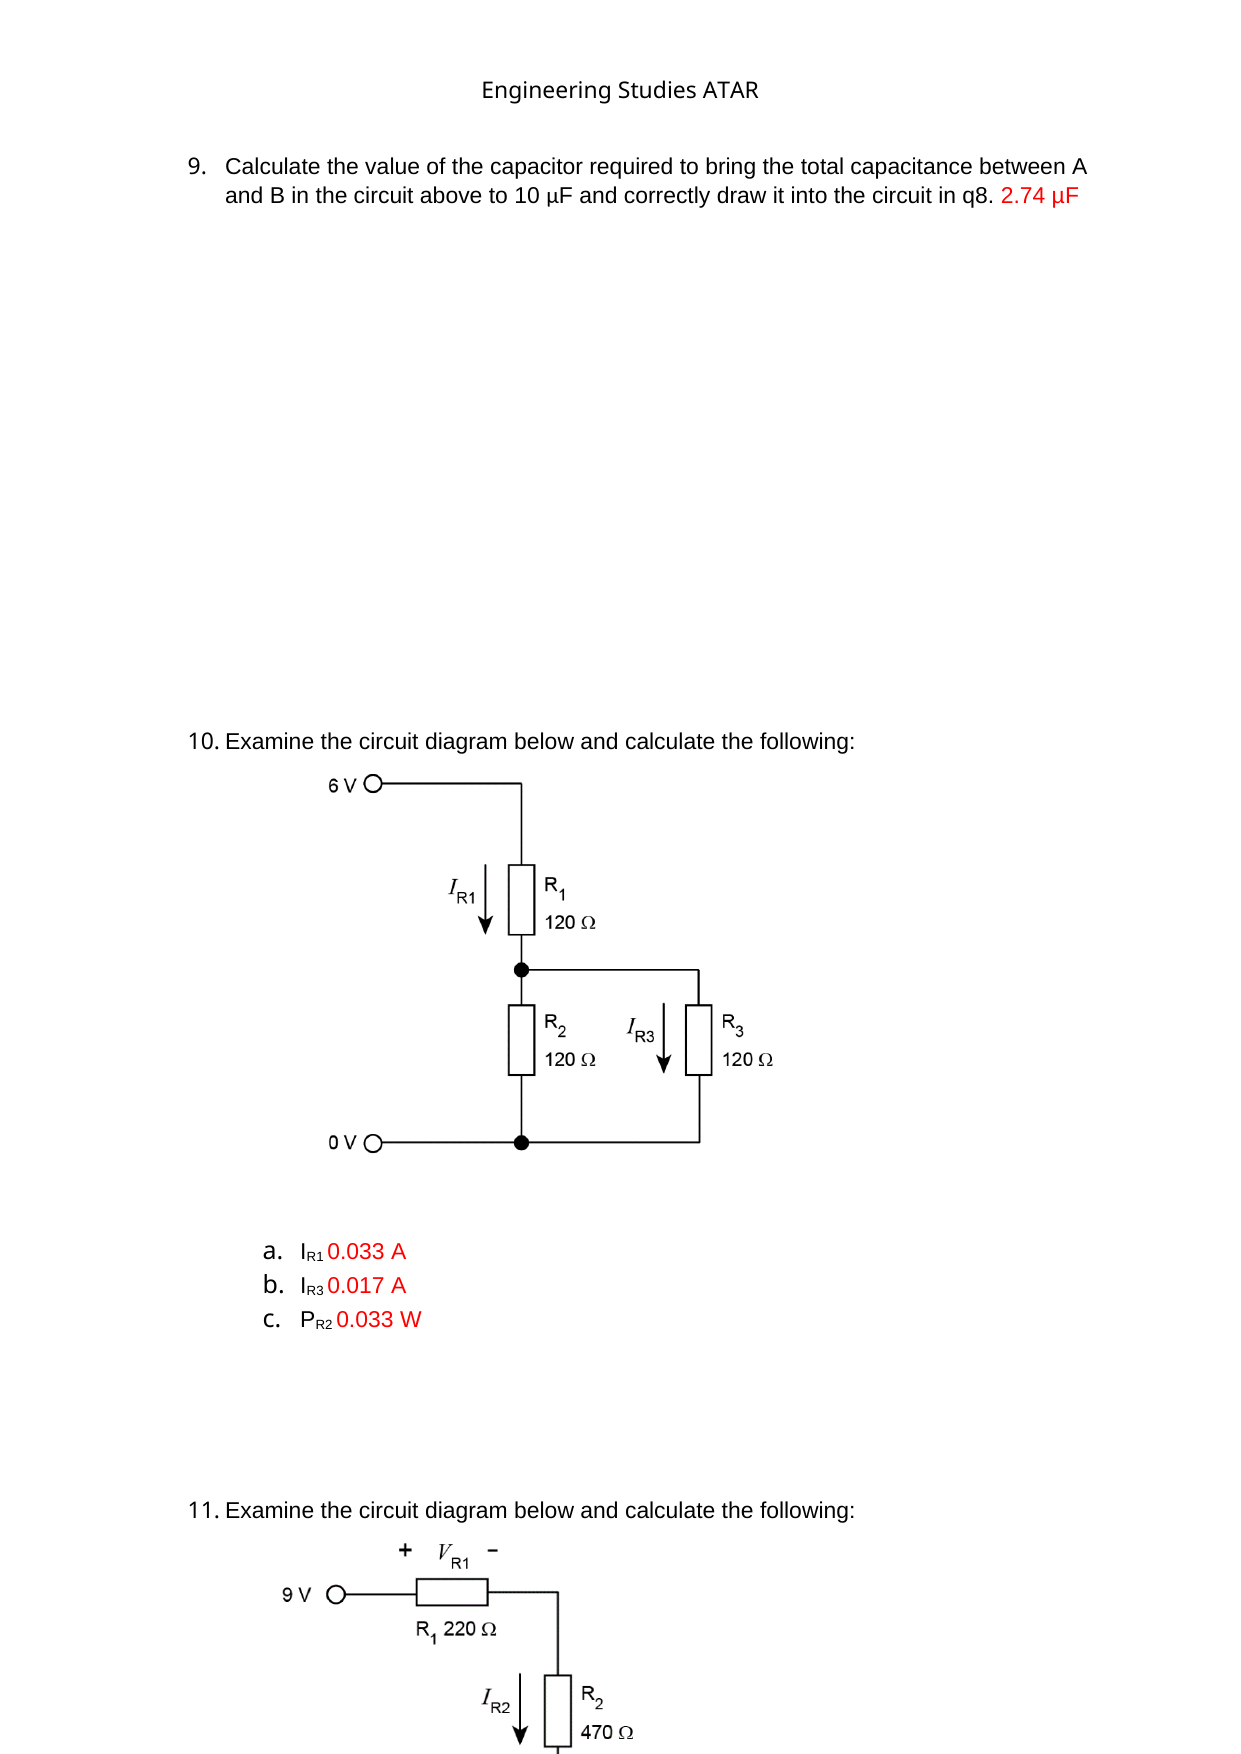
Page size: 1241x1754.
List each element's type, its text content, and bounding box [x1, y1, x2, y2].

list IR3 0.017 A [262, 1267, 1090, 1301]
picture [274, 1534, 823, 1754]
list Examine the circuit diagram below and calculate the following: [187, 1494, 1090, 1525]
list PR2 0.033 W [262, 1301, 1090, 1335]
list Calculate the value of the capacitor required to bring the total capacitance between A and B in the circuit above to 10 μF and correctly draw it into the circuit in q8. 2.74 µF [187, 150, 1090, 209]
list IR1 0.033 A [262, 1233, 1090, 1267]
picture [317, 769, 780, 1167]
list Examine the circuit diagram below and calculate the following: [187, 725, 1090, 756]
